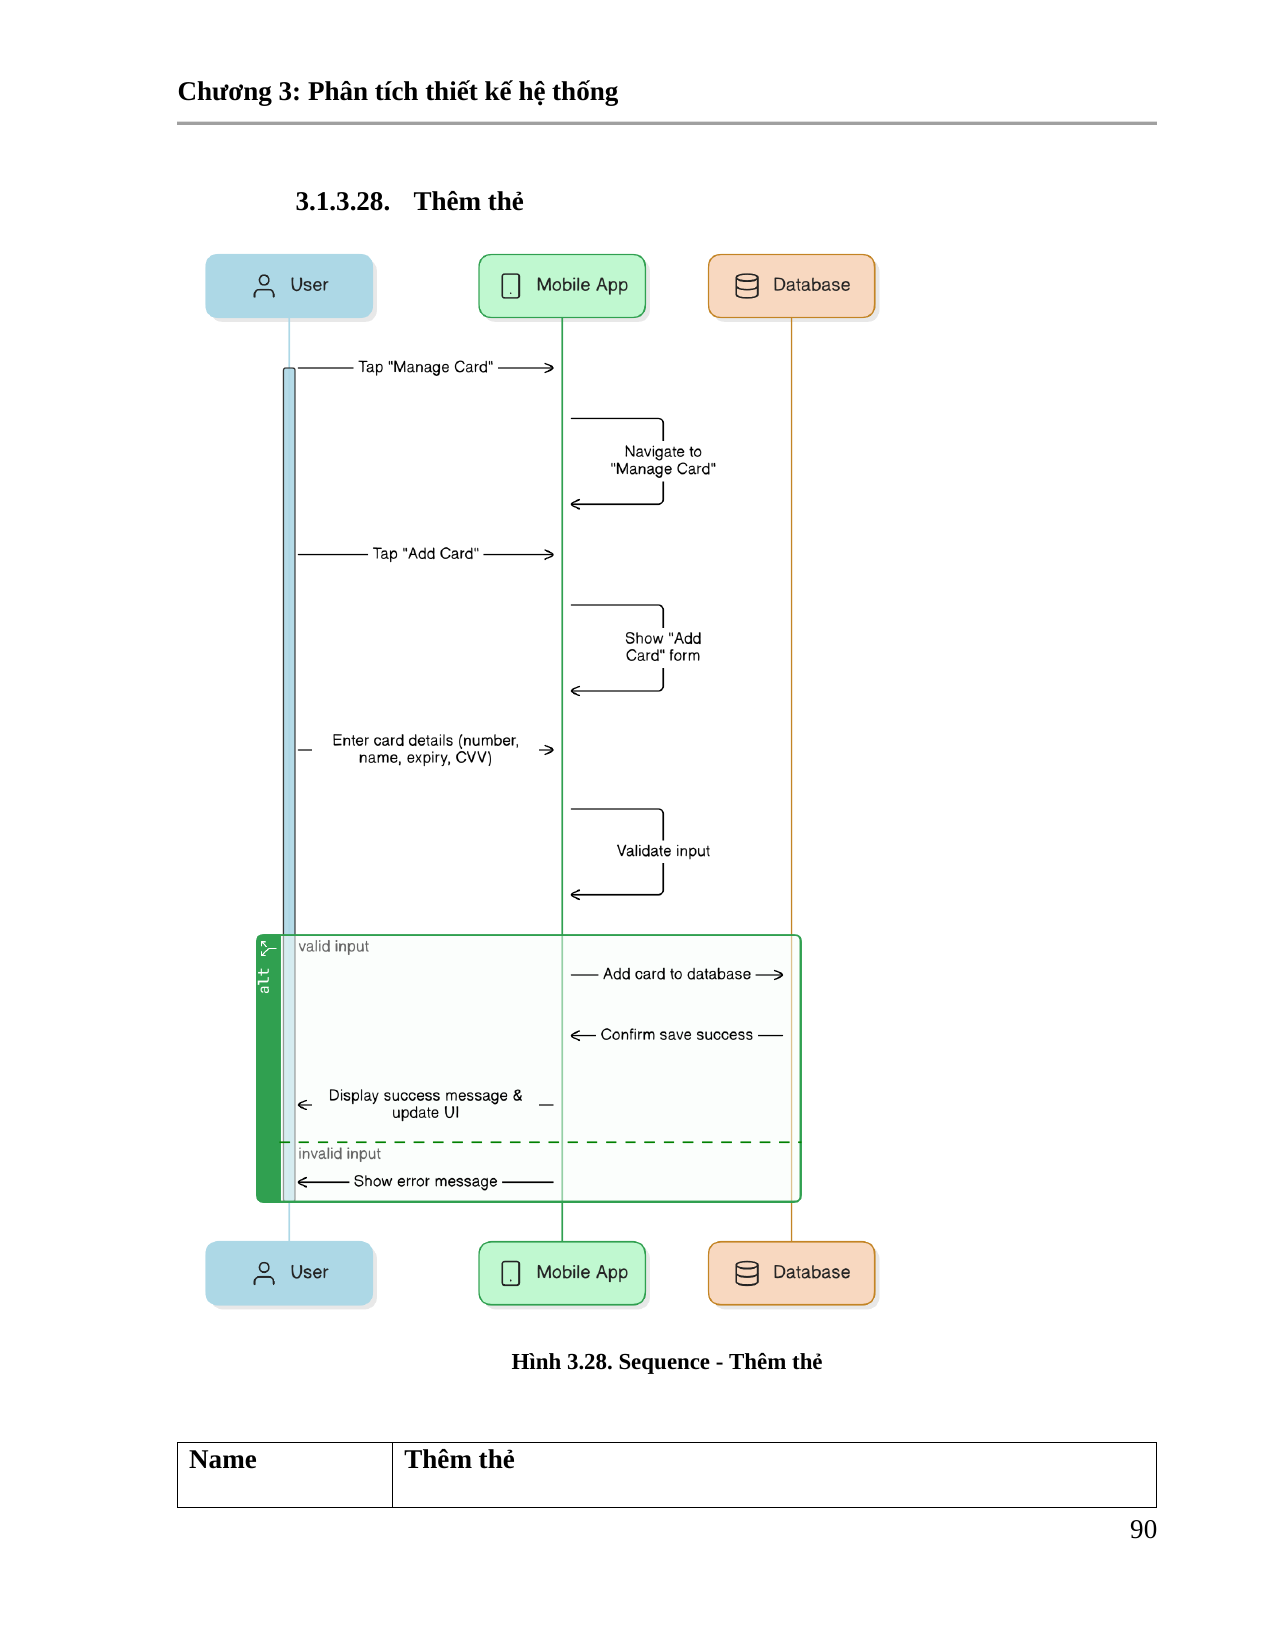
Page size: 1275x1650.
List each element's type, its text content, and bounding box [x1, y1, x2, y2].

subtitle Thêm thẻ [295, 185, 1157, 216]
text Hình 3.28. Sequence - Thêm thẻ [177, 1348, 1157, 1374]
picture [177, 235, 885, 1316]
